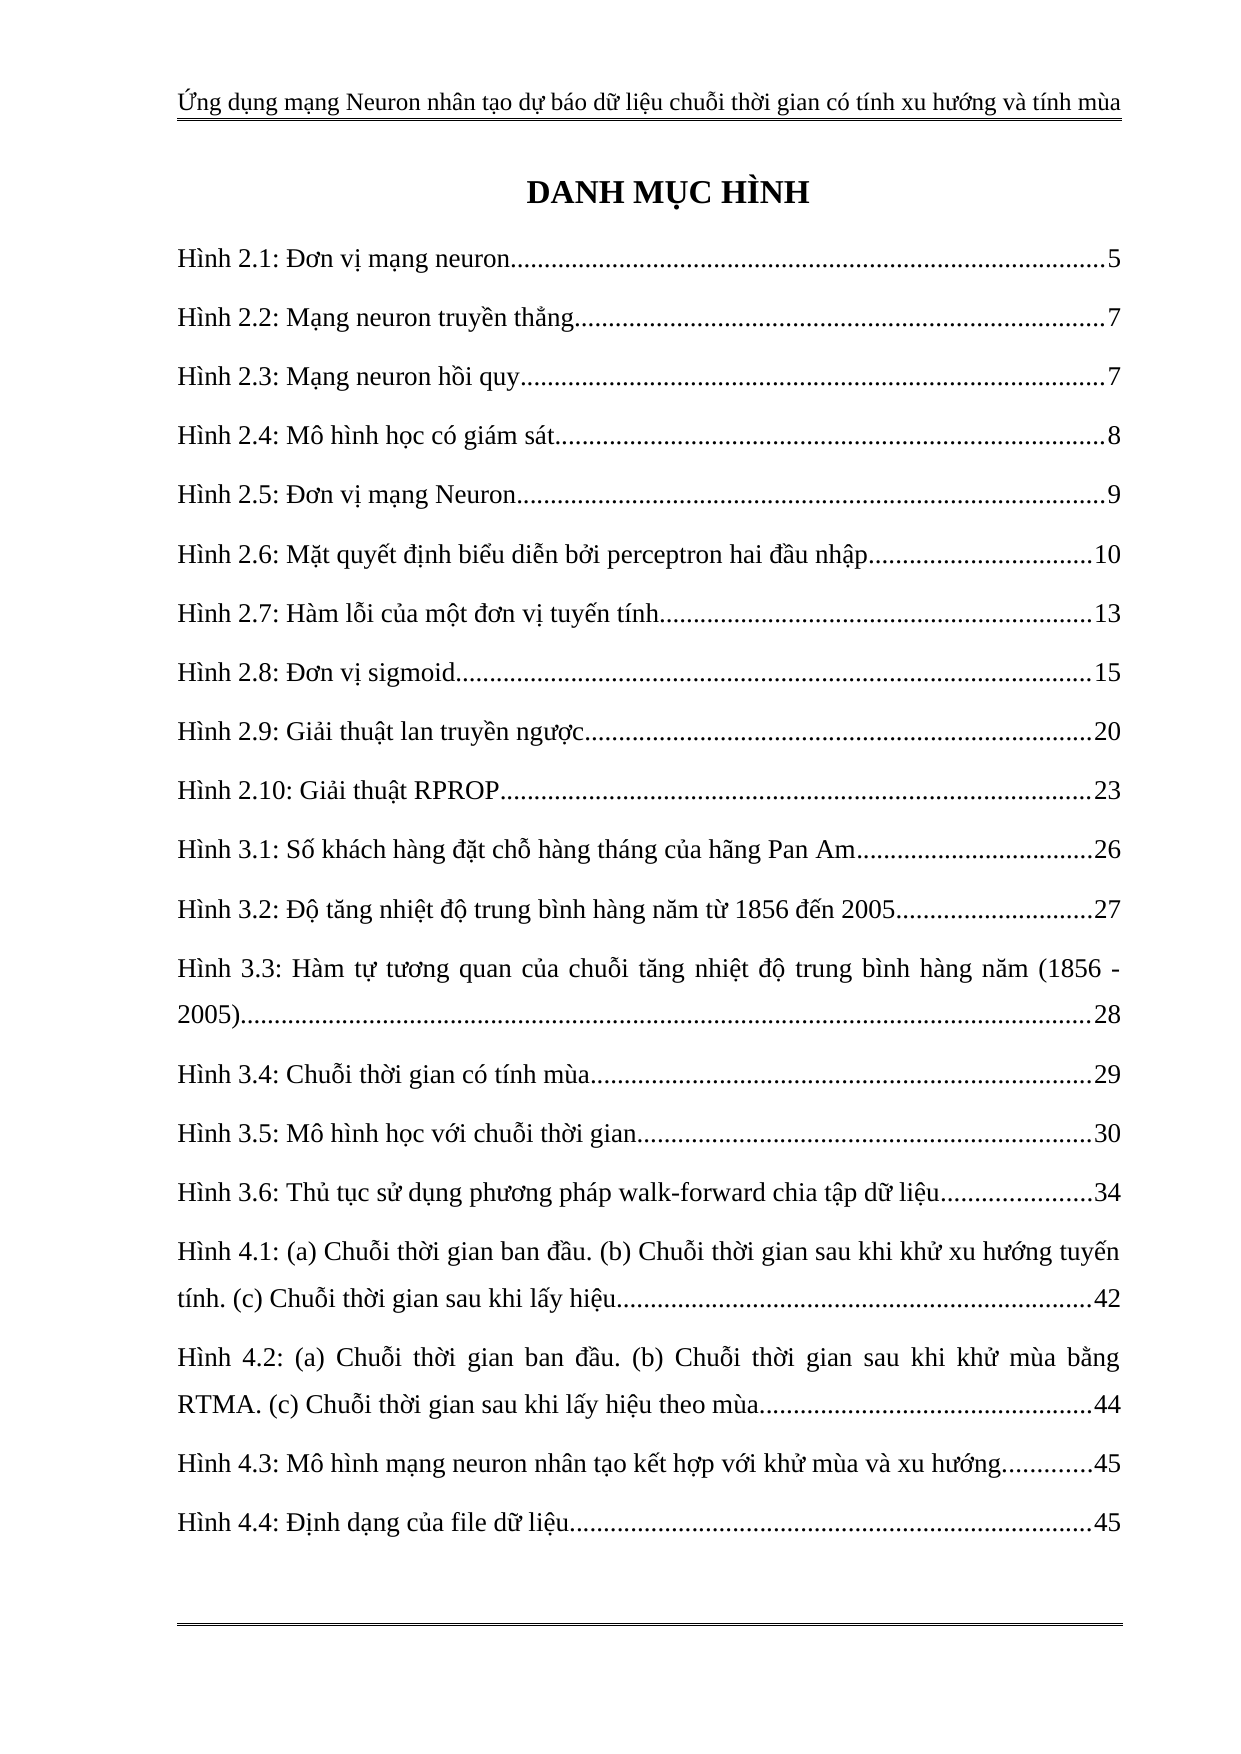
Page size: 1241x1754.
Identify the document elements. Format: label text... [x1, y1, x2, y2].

text Hình 2.7: Hàm lỗi của một đơn vị tuyến tính 13 [177, 597, 1122, 628]
text Hình 4.2: (a) Chuỗi thời gian ban đầu. (b) Chuỗi thời gian sau khi khử mùa bằng RTMA. (c) Chuỗi thời gian sau khi lấy hiệu theo mùa. 44 [177, 1341, 1122, 1419]
text Hình 3.1: Số khách hàng đặt chỗ hàng tháng của hãng Pan Am 26 [177, 834, 1122, 865]
text Hình 4.3: Mô hình mạng neuron nhân tạo kết hợp với khử mùa và xu hướng. 45 [177, 1447, 1122, 1478]
text Hình 3.3: Hàm tự tương quan của chuỗi tăng nhiệt độ trung bình hàng năm (1856 - 2005) 28 [177, 952, 1122, 1030]
text Hình 3.5: Mô hình học với chuỗi thời gian 30 [177, 1117, 1122, 1148]
text Hình 2.9: Giải thuật lan truyền ngược 20 [177, 715, 1122, 746]
text Hình 2.3: Mạng neuron hồi quy 7 [177, 360, 1122, 391]
text Hình 3.6: Thủ tục sử dụng phương pháp walk-forward chia tập dữ liệu 34 [177, 1176, 1122, 1207]
text Hình 2.6: Mặt quyết định biểu diễn bởi perceptron hai đầu nhập 10 [177, 538, 1122, 569]
subtitle DANH MỤC HÌNH [214, 172, 1122, 210]
text Hình 2.8: Đơn vị sigmoid 15 [177, 656, 1122, 687]
text Hình 2.4: Mô hình học có giám sát 8 [177, 419, 1122, 451]
text Hình 2.2: Mạng neuron truyền thẳng 7 [177, 301, 1122, 332]
text Hình 2.10: Giải thuật RPROP 23 [177, 774, 1122, 806]
text Hình 2.1: Đơn vị mạng neuron 5 [177, 242, 1122, 273]
text Hình 2.5: Đơn vị mạng Neuron 9 [177, 479, 1122, 510]
text Hình 3.2: Độ tăng nhiệt độ trung bình hàng năm từ 1856 đến 2005 27 [177, 893, 1122, 924]
text Hình 4.1: (a) Chuỗi thời gian ban đầu. (b) Chuỗi thời gian sau khi khử xu hướng tuyến tính. (c) Chuỗi thời gian sau khi lấy hiệu. 42 [177, 1235, 1122, 1313]
text Hình 4.4: Định dạng của file dữ liệu. 45 [177, 1506, 1122, 1537]
text Hình 3.4: Chuỗi thời gian có tính mùa 29 [177, 1058, 1122, 1089]
